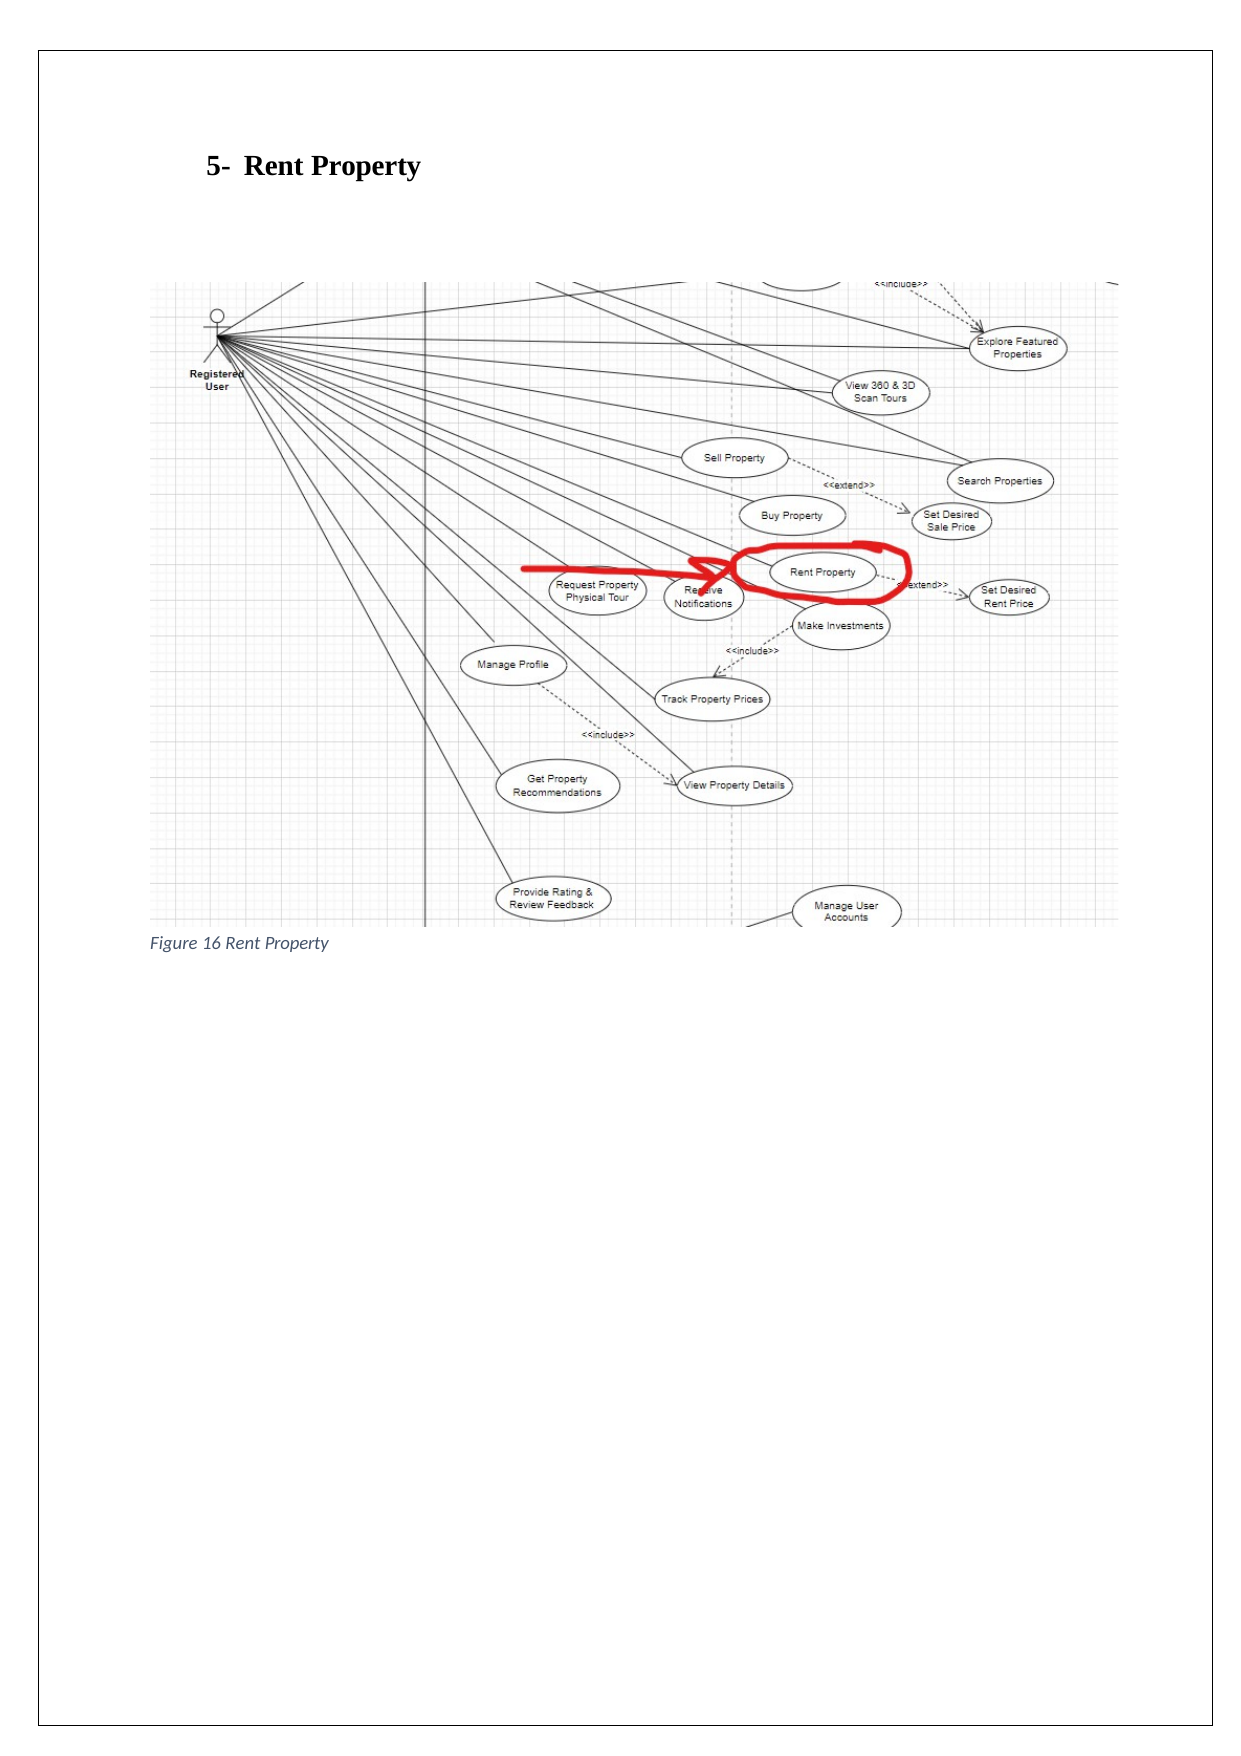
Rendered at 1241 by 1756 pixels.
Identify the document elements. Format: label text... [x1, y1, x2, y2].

subtitle Rent Property [206, 148, 1212, 182]
picture [150, 282, 1119, 927]
